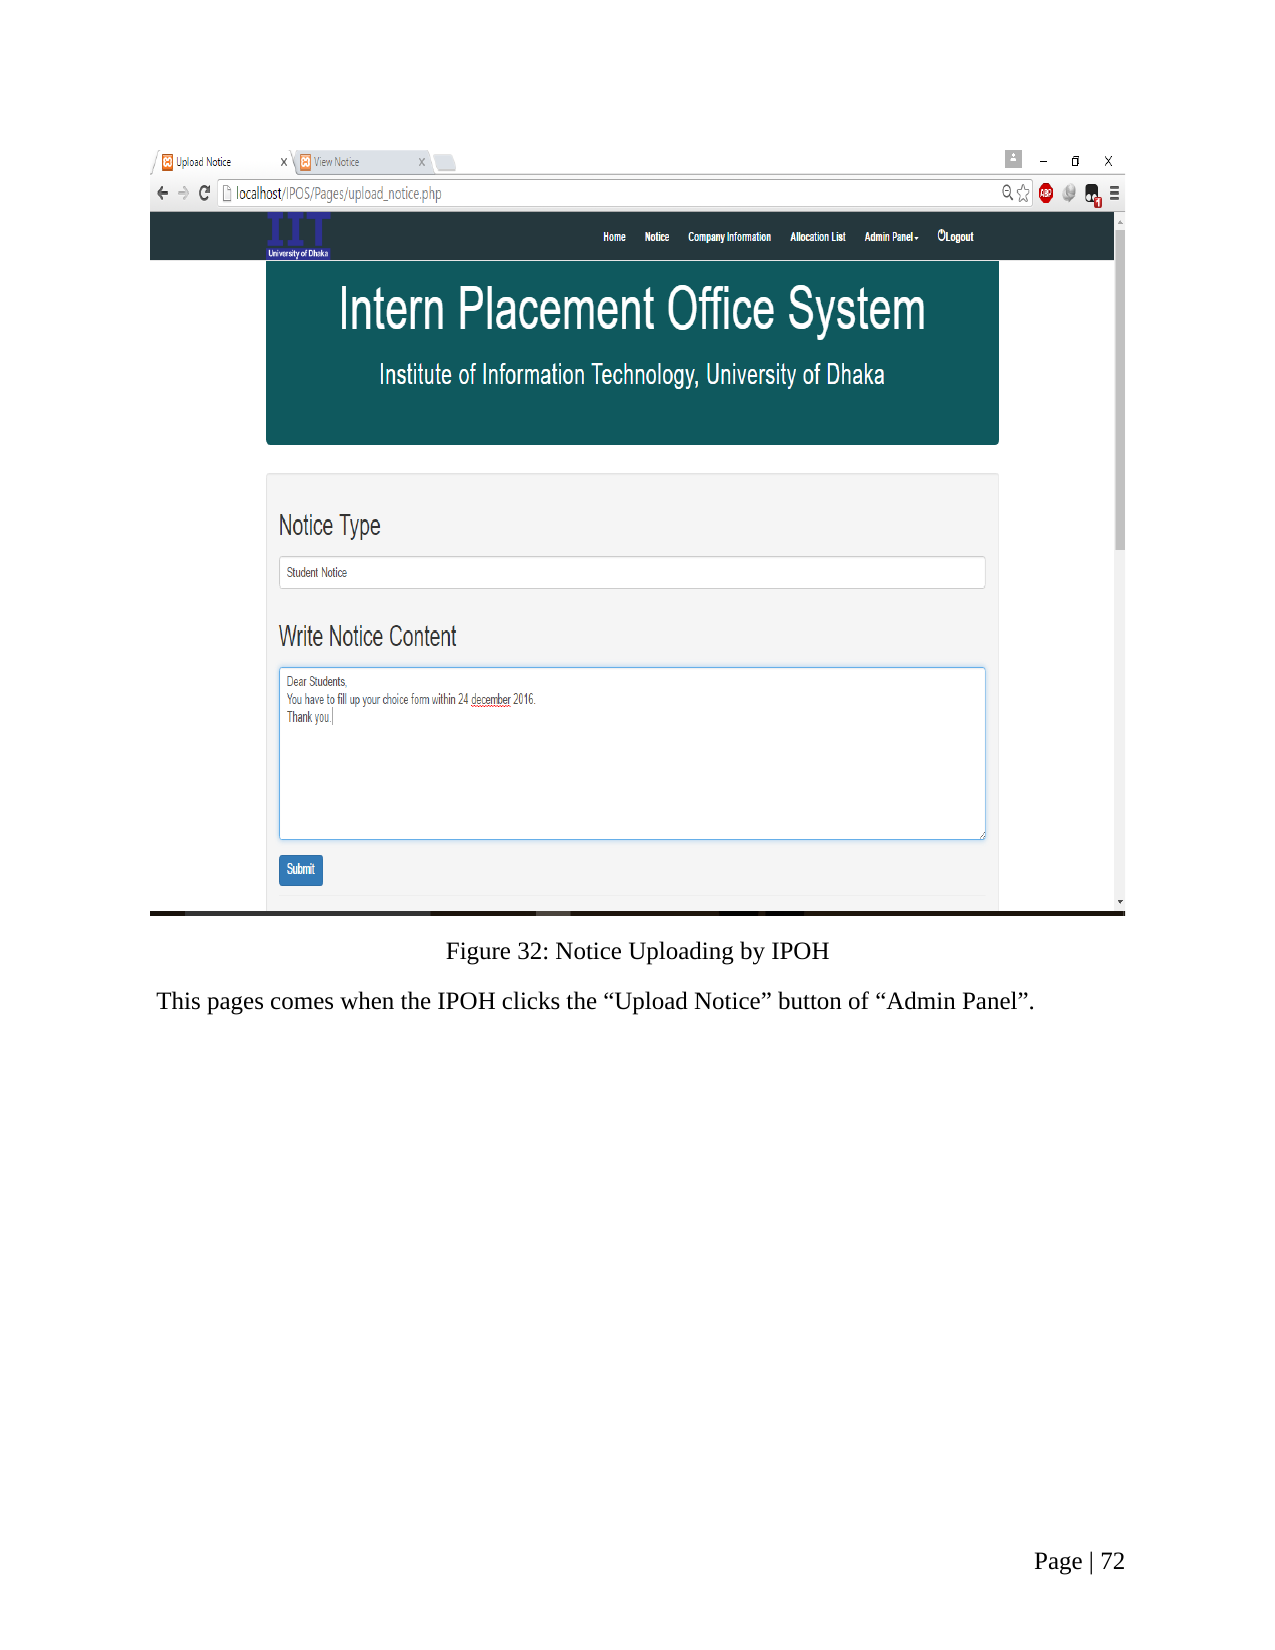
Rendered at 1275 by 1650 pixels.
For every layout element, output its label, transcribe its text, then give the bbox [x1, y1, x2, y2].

picture [150, 150, 1125, 916]
text Figure 32: Notice Uploading by IPOH [150, 936, 1125, 965]
text This pages comes when the IPOH clicks the “Upload Notice” button of “Admin Panel”. [150, 986, 1125, 1015]
